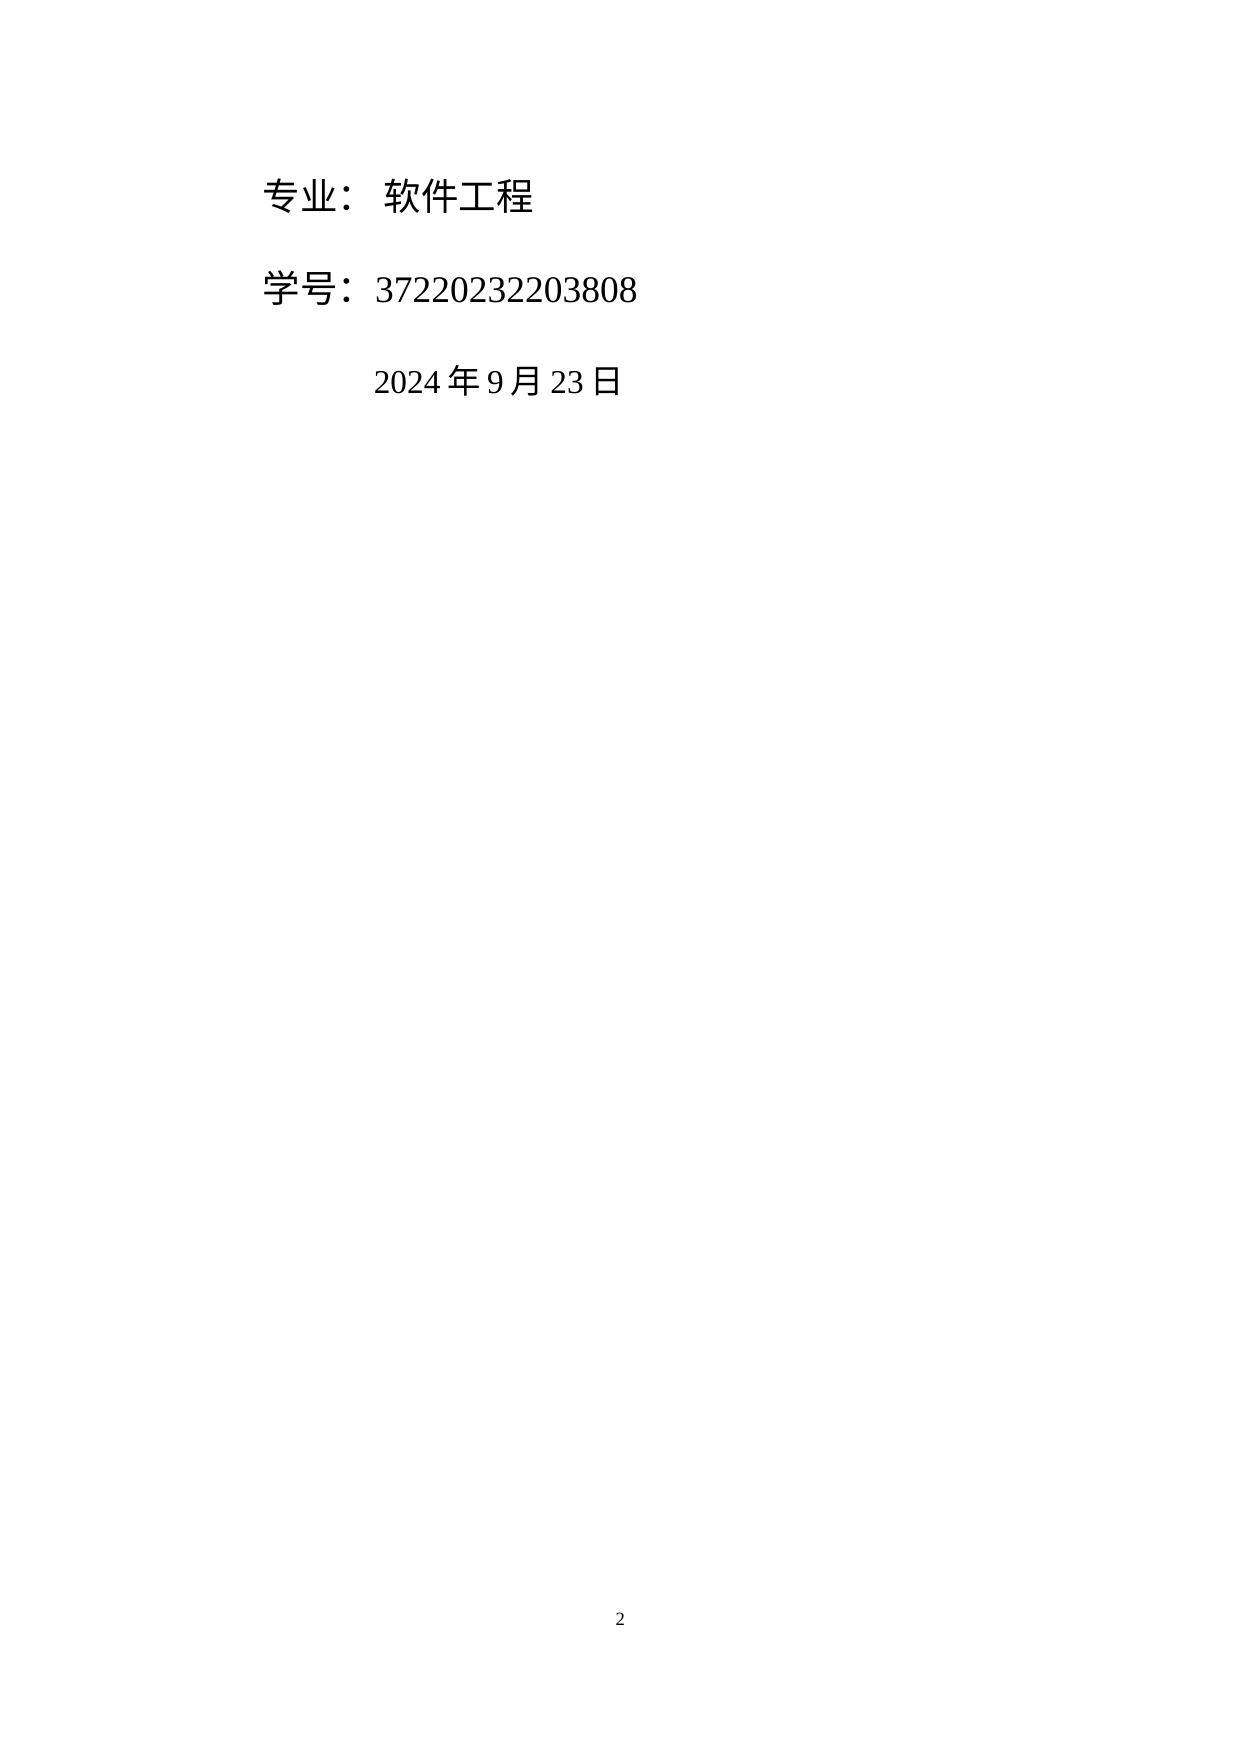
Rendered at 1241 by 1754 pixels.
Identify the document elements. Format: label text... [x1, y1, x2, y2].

text 专业： 软件工程 [187, 162, 1053, 227]
text 学号：37220232203808 [187, 254, 1053, 319]
text 2024年9月23日 [187, 346, 1053, 411]
